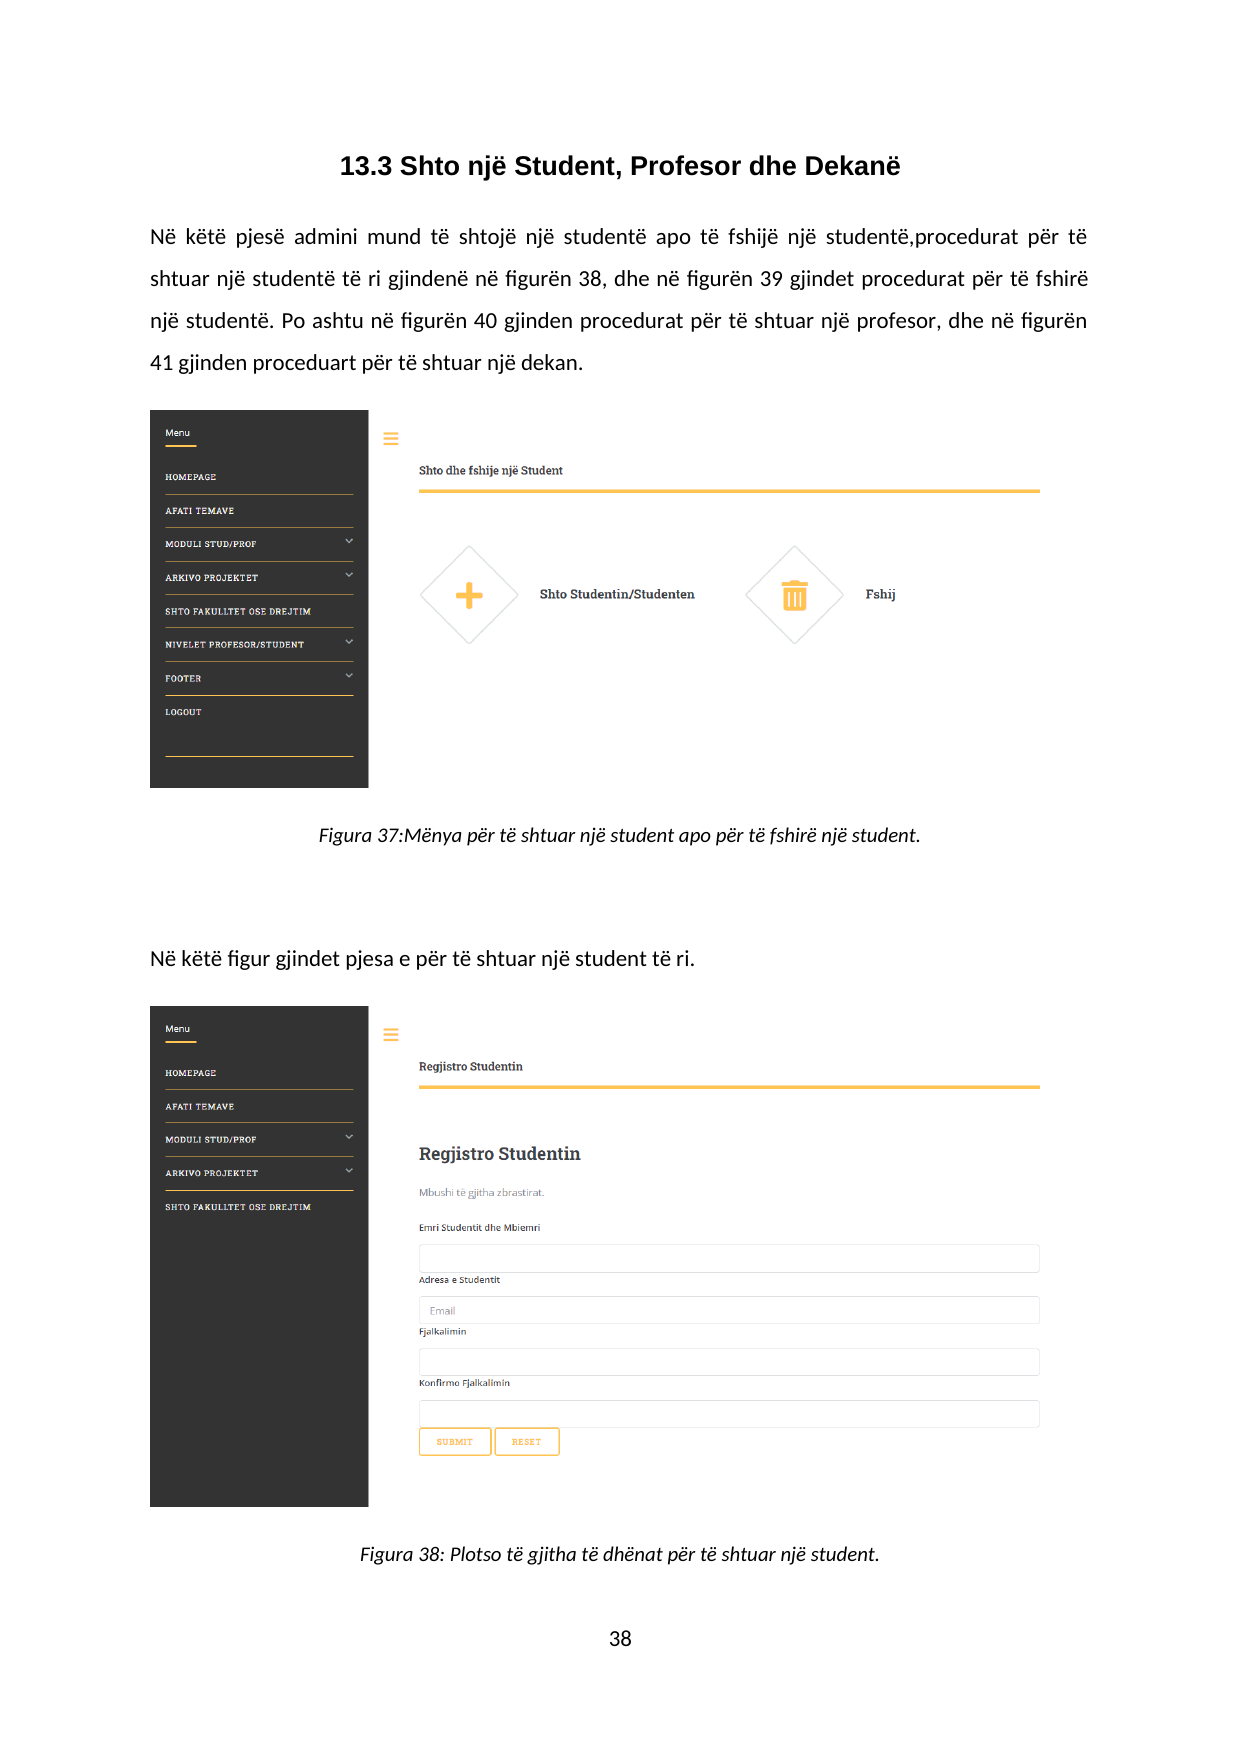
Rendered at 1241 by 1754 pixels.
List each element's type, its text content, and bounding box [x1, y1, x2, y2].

text Në këtë pjesë admini mund të shtojë një studentë apo të fshijë një studentë,procedurat për të shtuar një studentë të ri gjindenë në figurën 38, dhe në figurën 39 gjindet procedurat për të fshirë një studentë. Po ashtu në figurën 40 gjinden procedurat për të shtuar një profesor, dhe në figurën 41 gjinden proceduart për të shtuar një dekan. [150, 222, 1090, 376]
subtitle 13.3 Shto një Student, Profesor dhe Dekanë [150, 150, 1090, 181]
picture [150, 1006, 1089, 1507]
text Në këtë figur gjindet pjesa e për të shtuar një student të ri. [150, 944, 1090, 972]
picture [150, 410, 1089, 788]
text Figura 37:Mënya për të shtuar një student apo për të fshirë një student. [150, 822, 1090, 847]
text Figura 38: Plotso të gjitha të dhënat për të shtuar një student. [150, 1541, 1090, 1567]
